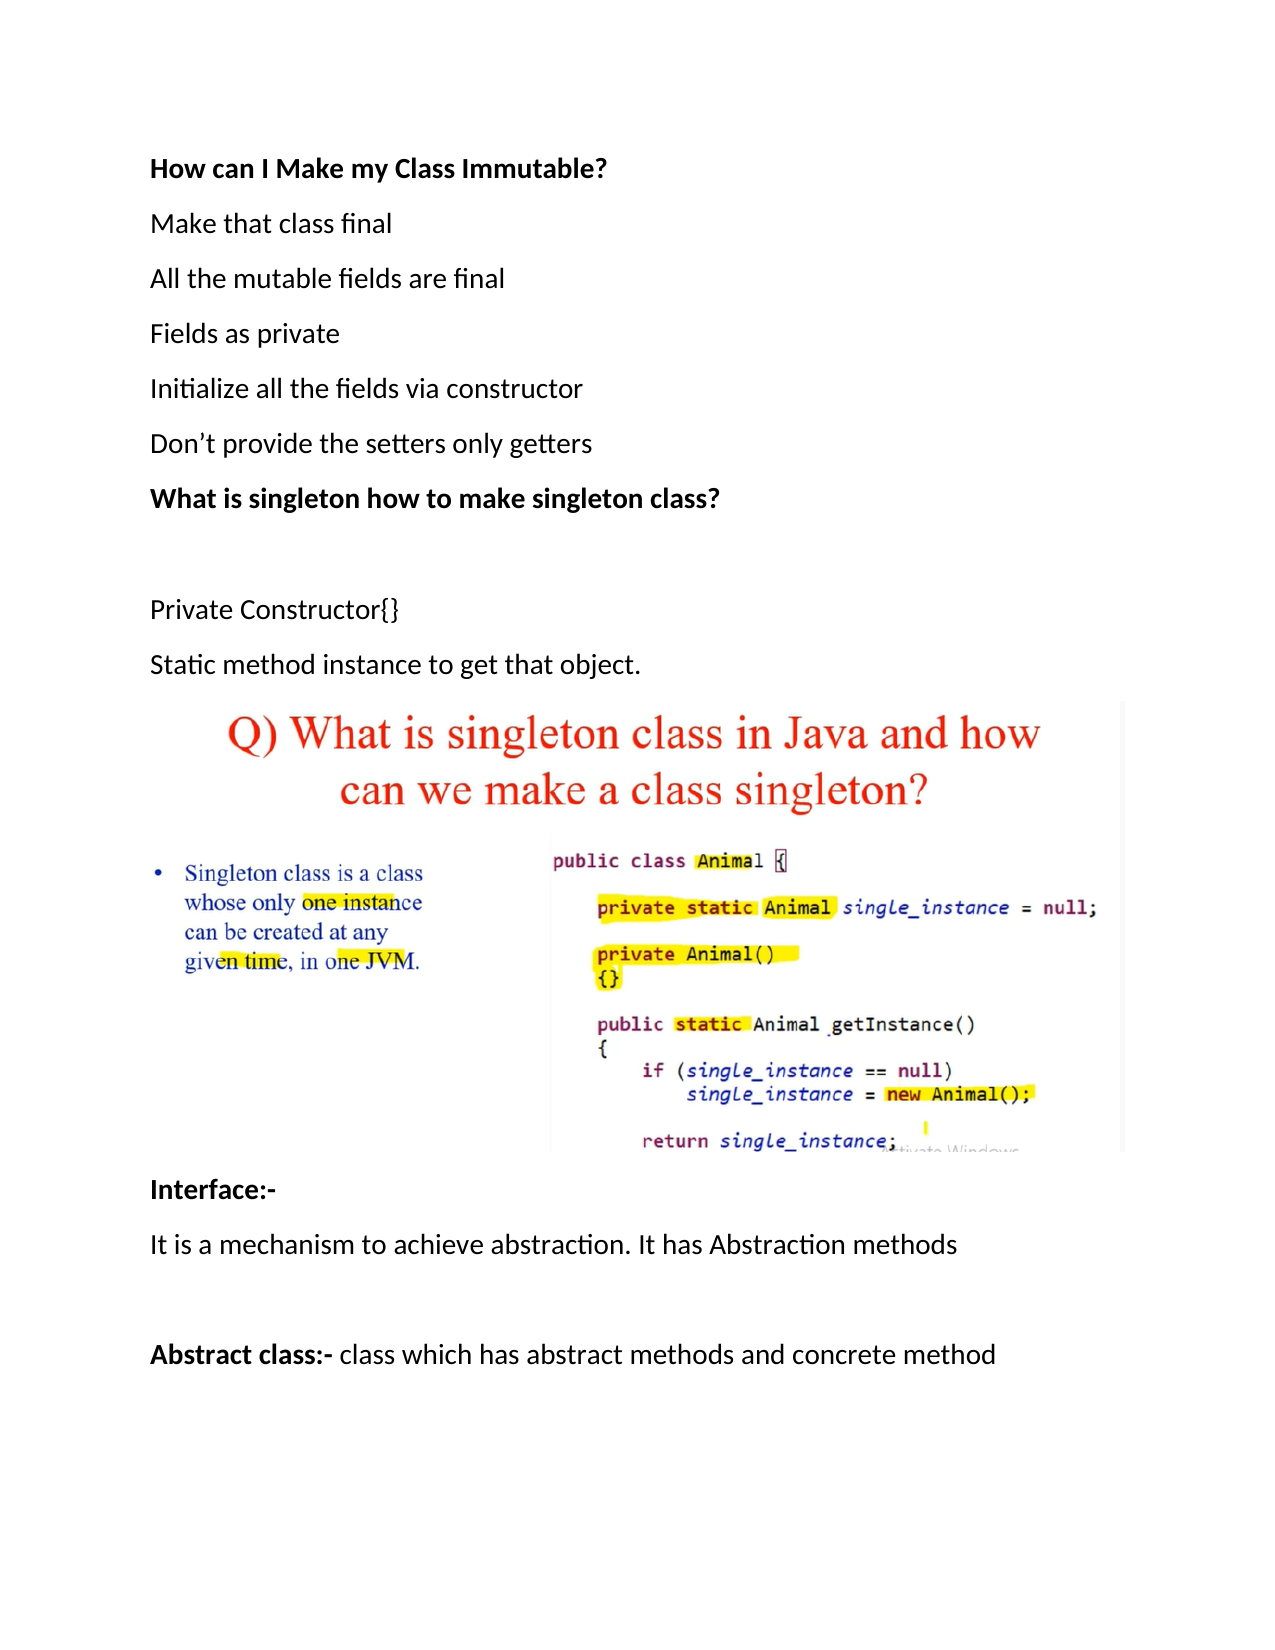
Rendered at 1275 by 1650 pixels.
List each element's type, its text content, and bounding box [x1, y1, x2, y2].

text Don’t provide the setters only getters [150, 426, 1125, 461]
text What is singleton how to make singleton class? [150, 481, 1125, 516]
text Private Constructor{} [150, 591, 1125, 626]
text Make that class final [150, 205, 1125, 241]
text Static method instance to get that object. [150, 646, 1125, 682]
picture [150, 701, 1125, 1152]
text All the mutable fields are final [150, 260, 1125, 296]
text Interface:- [150, 1171, 1125, 1206]
text How can I Make my Class Immutable? [150, 150, 1125, 186]
text Abstract class:- class which has abstract methods and concrete method [150, 1336, 1125, 1372]
text Fields as private [150, 315, 1125, 351]
text Initialize all the fields via constructor [150, 370, 1125, 406]
text It is a mechanism to achieve abstraction. It has Abstraction methods [150, 1226, 1125, 1262]
